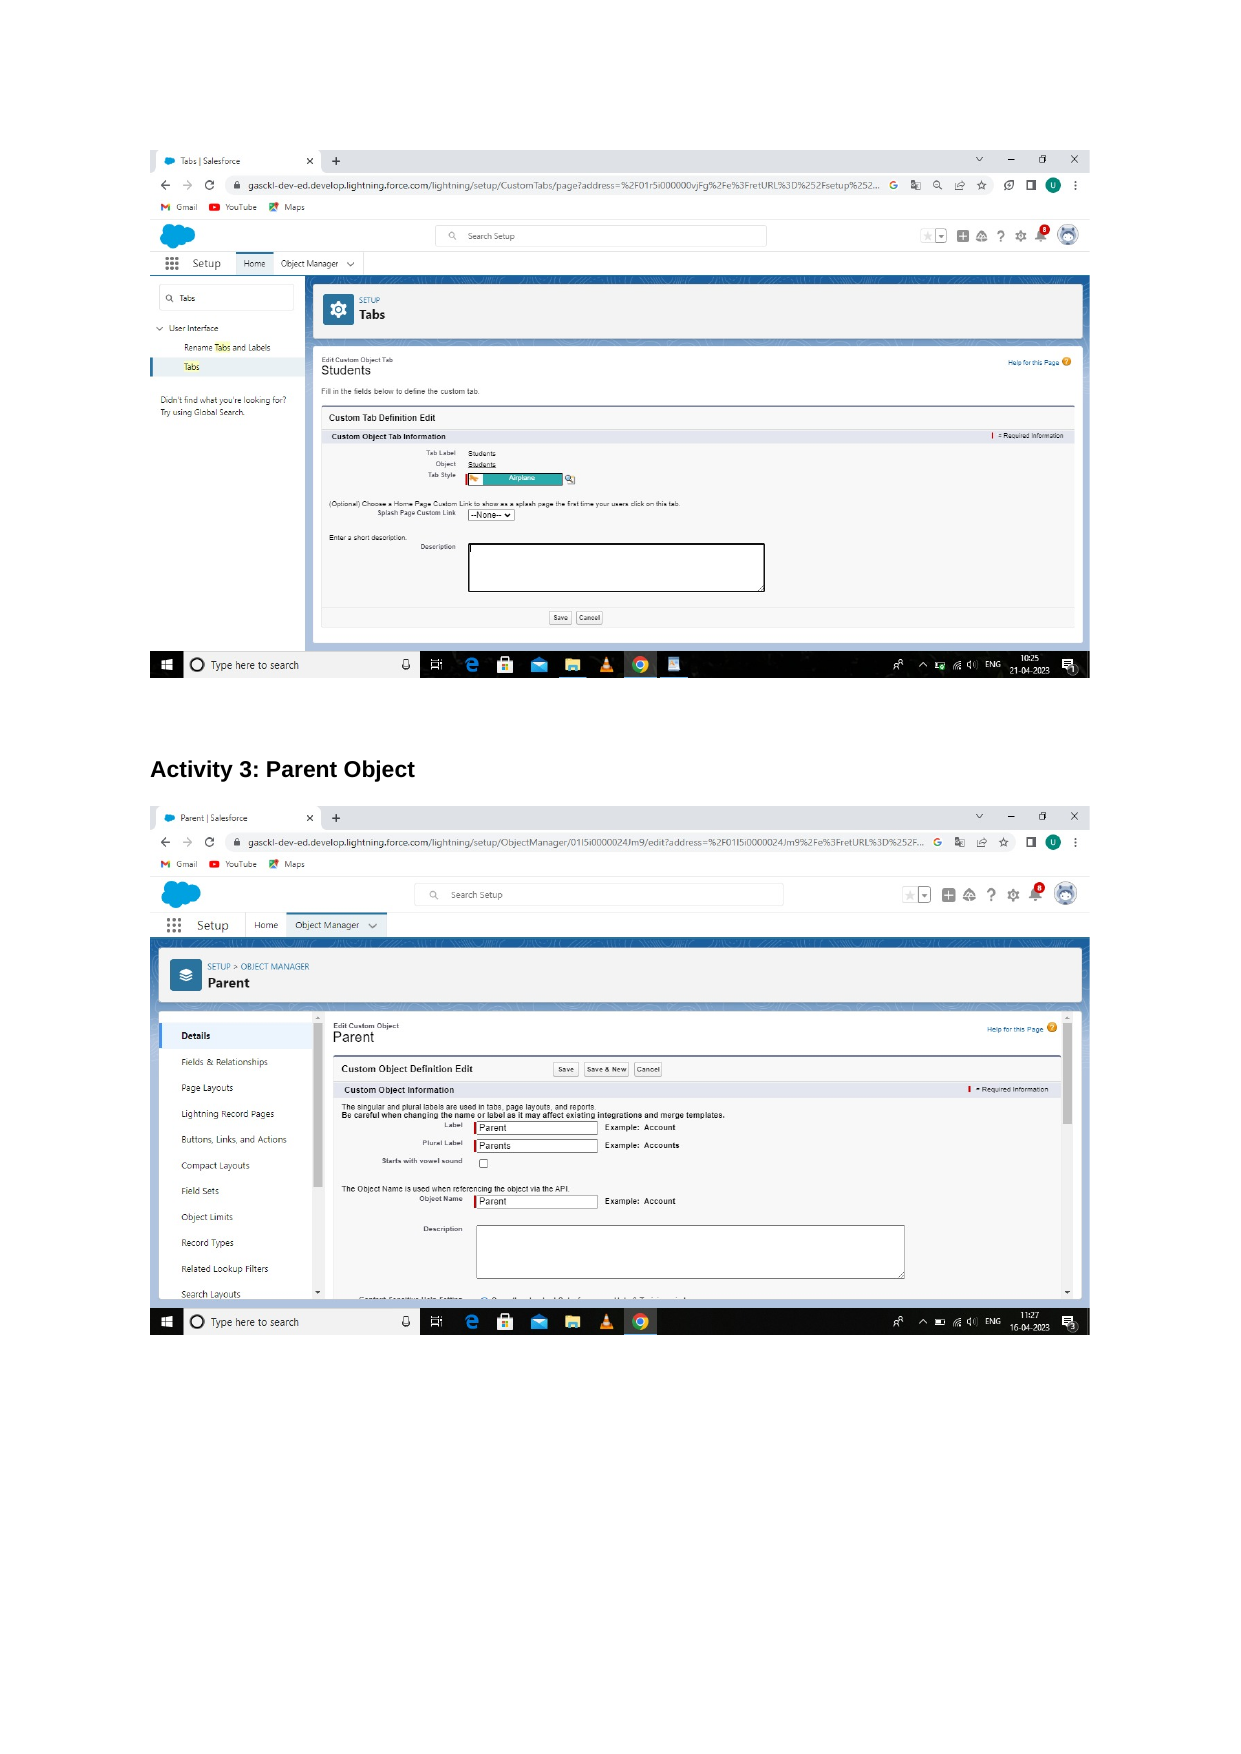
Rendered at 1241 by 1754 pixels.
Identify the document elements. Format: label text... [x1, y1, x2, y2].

text Activity 3: Parent Object [150, 756, 1090, 782]
picture [150, 150, 1090, 678]
picture [150, 806, 1090, 1335]
